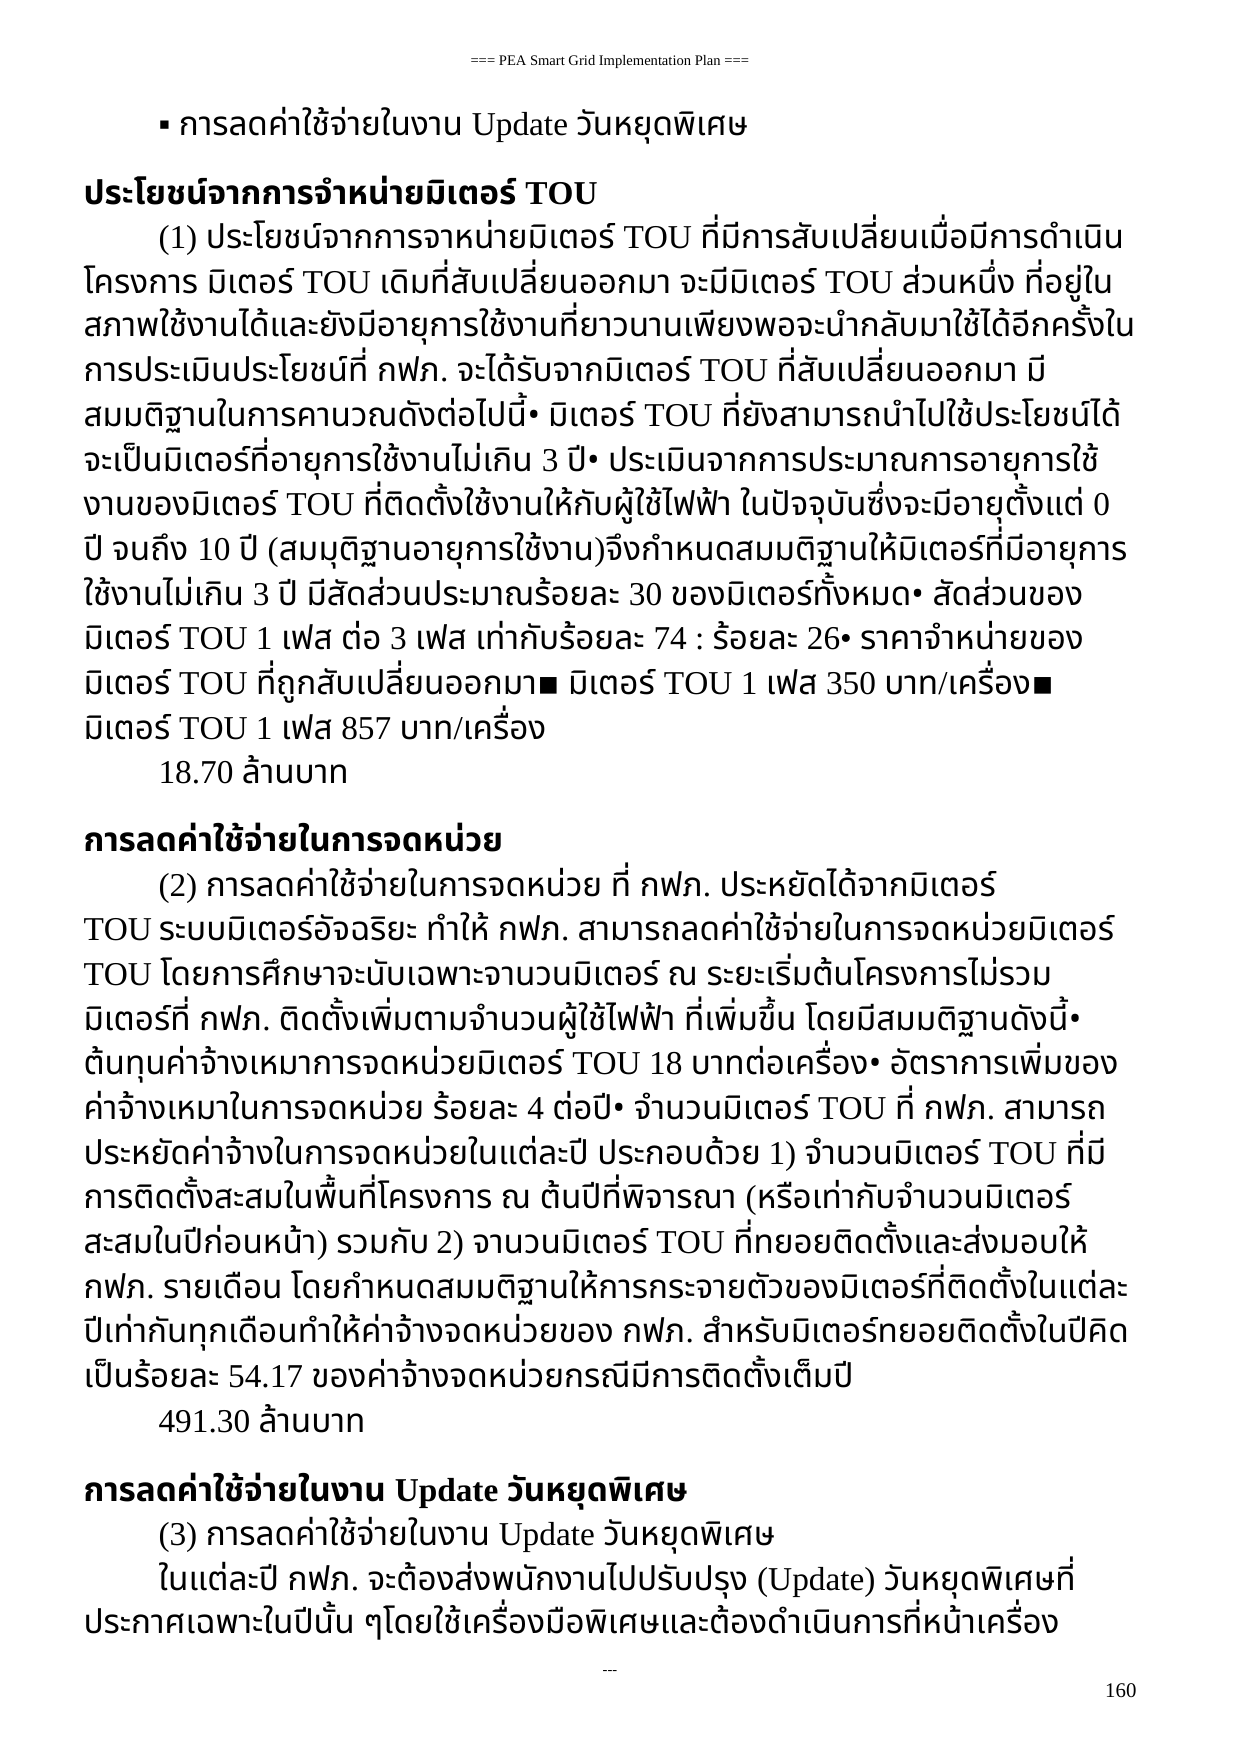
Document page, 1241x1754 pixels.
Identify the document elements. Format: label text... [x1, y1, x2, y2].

text 491.30 ล้านบาท [83, 1401, 1136, 1446]
text (2) การลดค่าใช้จ่ายในการจดหน่วย ที่ กฟภ. ประหยัดได้จากมิเตอร์ TOUระบบมิเตอร์อัจฉริยะ ทำให้ กฟภ. สามารถลดค่าใช้จ่ายในการจดหน่วยมิเตอร์ TOU โดยการศึกษาจะนับเฉพาะจานวนมิเตอร์ ณ ระยะเริ่มต้นโครงการไม่รวมมิเตอร์ที่ กฟภ. ติดตั้งเพิ่มตามจำนวนผู้ใช้ไฟฟ้า ที่เพิ่มขึ้น โดยมีสมมติฐานดังนี้• ต้นทุนค่าจ้างเหมาการจดหน่วยมิเตอร์ TOU 18 บาทต่อเครื่อง• อัตราการเพิ่มของค่าจ้างเหมาในการจดหน่วย ร้อยละ 4 ต่อปี• จำนวนมิเตอร์ TOU ที่ กฟภ. สามารถประหยัดค่าจ้างในการจดหน่วยในแต่ละปี ประกอบด้วย1) จำนวนมิเตอร์ TOU ที่มีการติดตั้งสะสมในพื้นที่โครงการ ณ ต้นปีที่พิจารณา (หรือเท่ากับจำนวนมิเตอร์สะสมในปีก่อนหน้า) รวมกับ2) จานวนมิเตอร์ TOU ที่ทยอยติดตั้งและส่งมอบให้ กฟภ. รายเดือน โดยกำหนดสมมติฐานให้การกระจายตัวของมิเตอร์ที่ติดตั้งในแต่ละปีเท่ากันทุกเดือนทำให้ค่าจ้างจดหน่วยของ กฟภ. สำหรับมิเตอร์ทยอยติดตั้งในปีคิดเป็นร้อยละ 54.17 ของค่าจ้างจดหน่วยกรณีมีการติดตั้งเต็มปี [83, 865, 1136, 1401]
text ▪ การลดค่าใช้จ่ายในงาน Update วันหยุดพิเศษ [83, 104, 1136, 149]
text ประโยชน์จากการจำหน่ายมิเตอร์ TOU [83, 173, 1136, 218]
text การลดค่าใช้จ่ายในการจดหน่วย [83, 821, 1136, 865]
text การลดค่าใช้จ่ายในงาน Update วันหยุดพิเศษ [83, 1470, 1136, 1514]
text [83, 1559, 1136, 1647]
text (1) ประโยชน์จากการจาหน่ายมิเตอร์ TOU ที่มีการสับเปลี่ยนเมื่อมีการดำเนินโครงการ มิเตอร์ TOU เดิมที่สับเปลี่ยนออกมา จะมีมิเตอร์ TOU ส่วนหนึ่ง ที่อยู่ในสภาพใช้งานได้และยังมีอายุการใช้งานที่ยาวนานเพียงพอจะนำกลับมาใช้ได้อีกครั้งในการประเมินประโยชน์ที่ กฟภ. จะได้รับจากมิเตอร์ TOU ที่สับเปลี่ยนออกมา มีสมมติฐานในการคานวณดังต่อไปนี้• มิเตอร์ TOU ที่ยังสามารถนำไปใช้ประโยชน์ได้จะเป็นมิเตอร์ที่อายุการใช้งานไม่เกิน 3 ปี• ประเมินจากการประมาณการอายุการใช้งานของมิเตอร์ TOU ที่ติดตั้งใช้งานให้กับผู้ใช้ไฟฟ้า ในปัจจุบันซึ่งจะมีอายุตั้งแต่ 0 ปี จนถึง 10 ปี (สมมุติฐานอายุการใช้งาน)จึงกำหนดสมมติฐานให้มิเตอร์ที่มีอายุการใช้งานไม่เกิน 3 ปี มีสัดส่วนประมาณร้อยละ 30 ของมิเตอร์ทั้งหมด• สัดส่วนของมิเตอร์ TOU 1 เฟส ต่อ 3 เฟส เท่ากับร้อยละ 74 : ร้อยละ 26• ราคาจำหน่ายของมิเตอร์ TOU ที่ถูกสับเปลี่ยนออกมา▪ มิเตอร์ TOU 1 เฟส 350 บาท/เครื่อง▪ มิเตอร์ TOU 1 เฟส 857 บาท/เครื่อง [83, 218, 1136, 753]
text 18.70 ล้านบาท [83, 753, 1136, 797]
text (3) การลดค่าใช้จ่ายในงาน Update วันหยุดพิเศษ [83, 1514, 1136, 1559]
